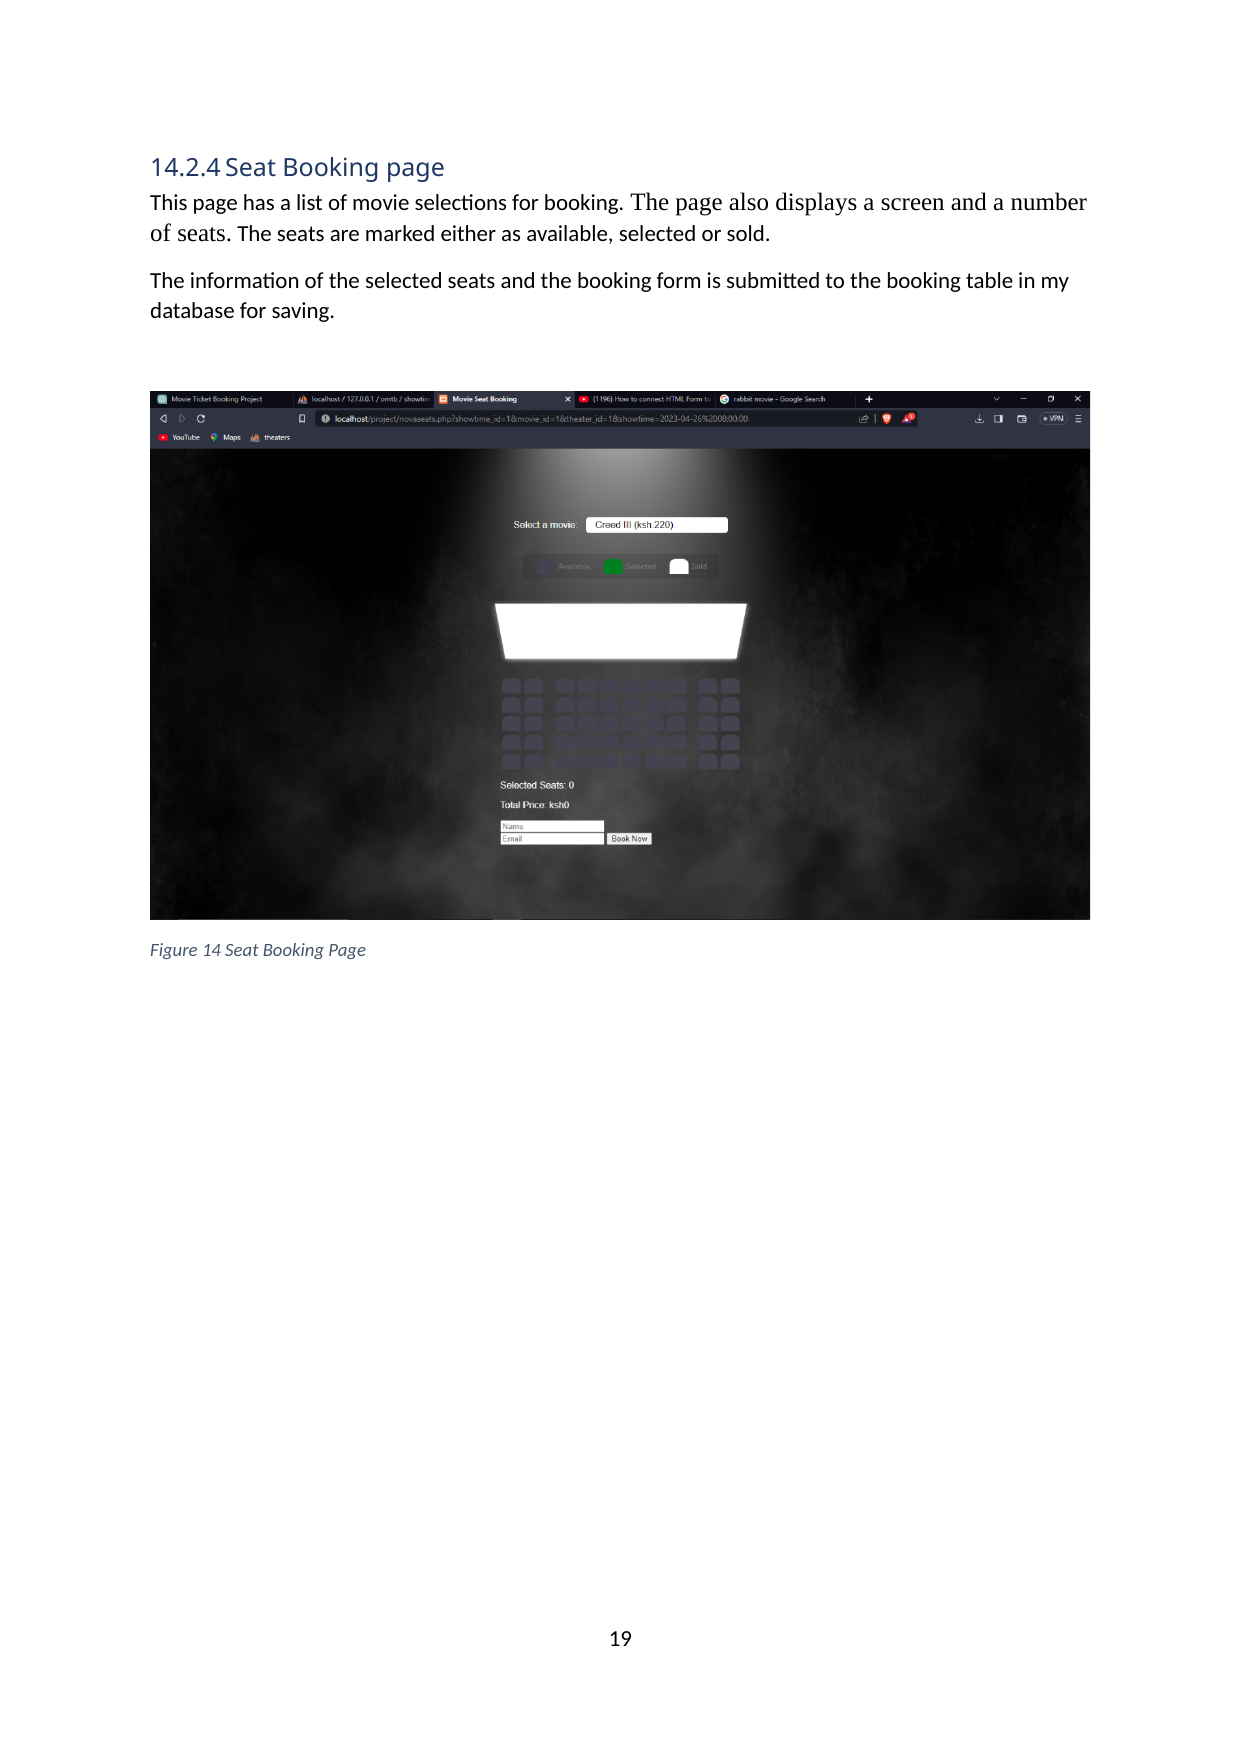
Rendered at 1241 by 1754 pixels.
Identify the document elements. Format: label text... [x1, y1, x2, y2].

picture [150, 391, 1091, 920]
subtitle Seat Booking page [150, 150, 1090, 184]
text The information of the selected seats and the booking form is submitted to the booking table in my database for saving. [150, 266, 1090, 324]
text This page has a list of movie selections for booking. The page also displays a screen and a number of seats. The seats are marked either as available, selected or sold. [150, 187, 1090, 247]
